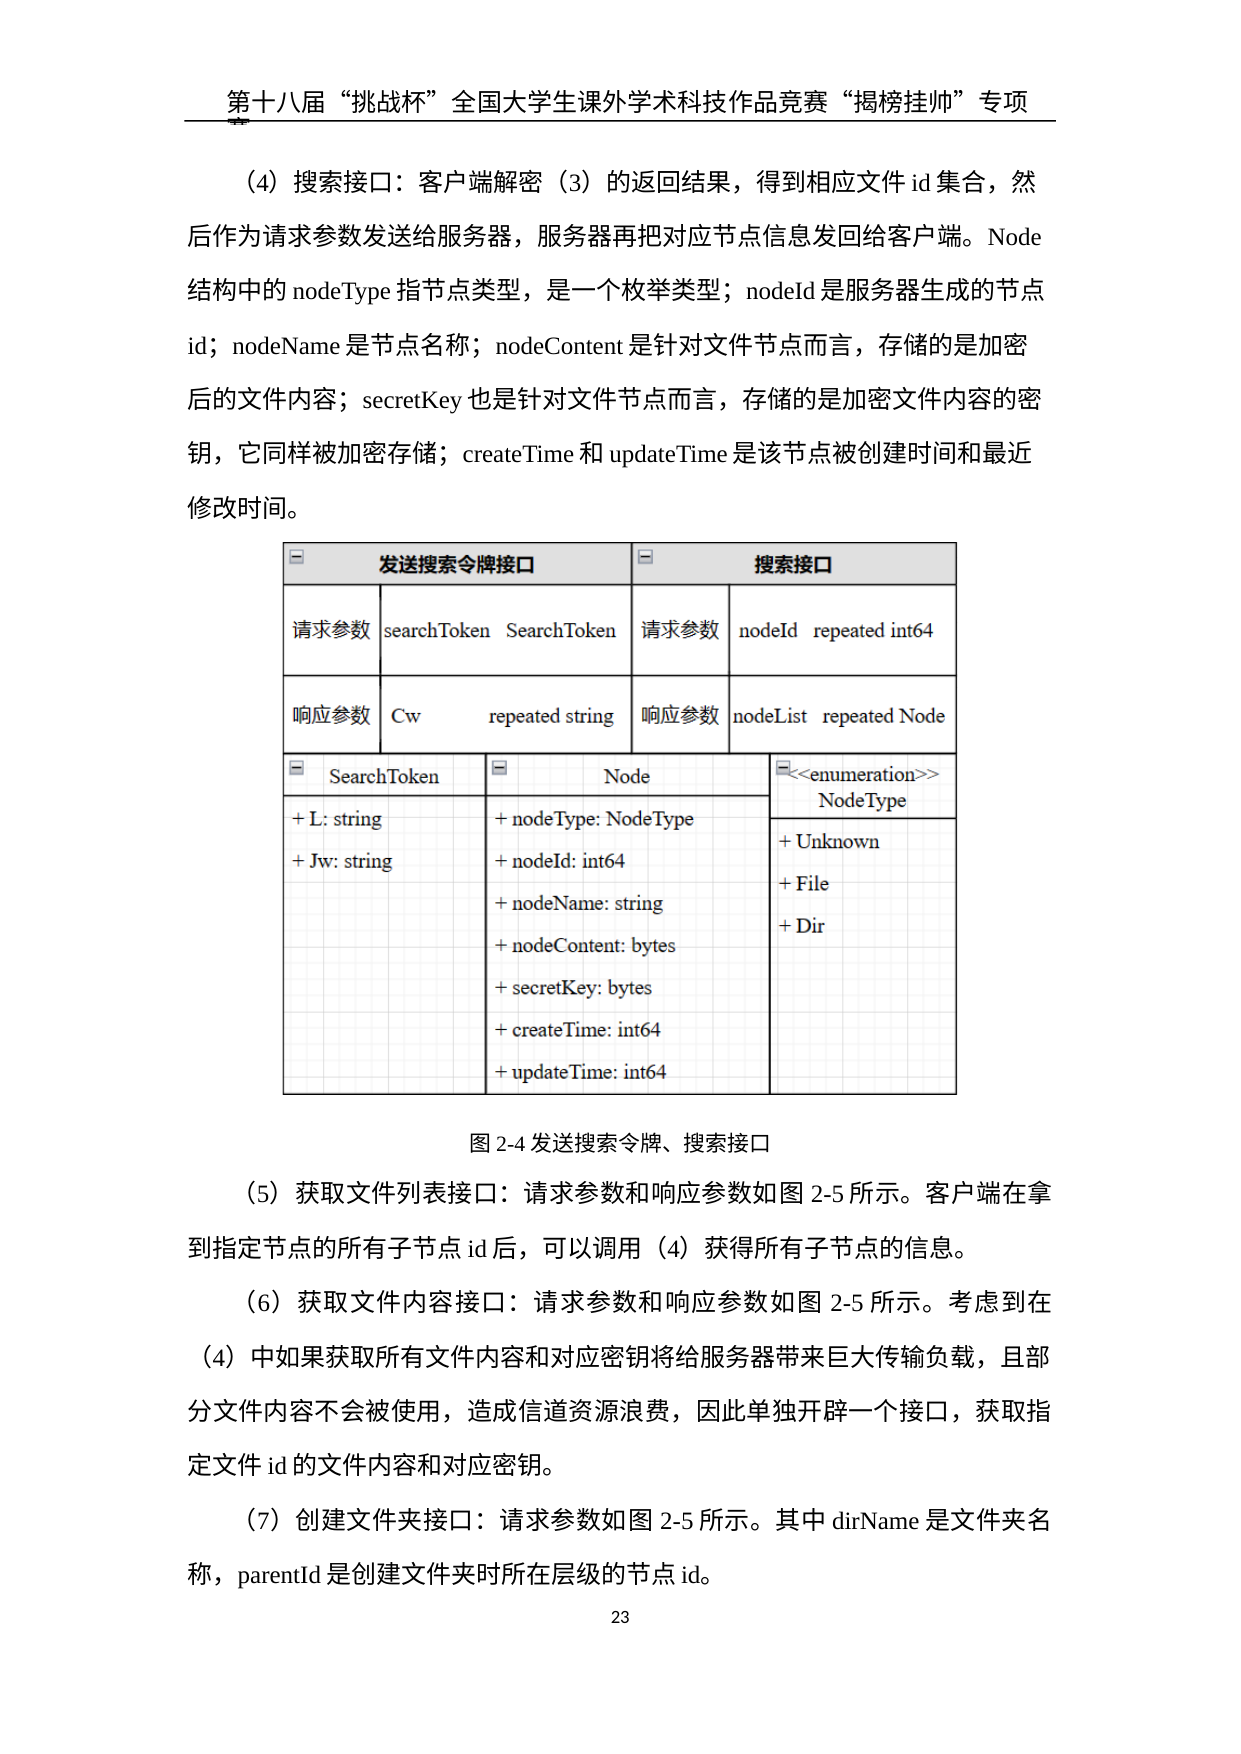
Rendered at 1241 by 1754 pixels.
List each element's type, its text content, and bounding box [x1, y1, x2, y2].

picture [282, 542, 958, 1095]
text （4）搜索接口：客户端解密（3）的返回结果，得到相应文件id集合，然后作为请求参数发送给服务器，服务器再把对应节点信息发回给客户端。Node结构中的nodeType指节点类型，是一个枚举类型；nodeId是服务器生成的节点id；nodeName是节点名称；nodeContent是针对文件节点而言，存储的是加密后的文件内容；secretKey也是针对文件节点而言，存储的是加密文件内容的密钥，它同样被加密存储；createTime和updateTime是该节点被创建时间和最近修改时间。 [187, 162, 1053, 524]
text （5）获取文件列表接口：请求参数和响应参数如图 2-5所示。客户端在拿到指定节点的所有子节点id后，可以调用（4）获得所有子节点的信息。 [187, 1174, 1053, 1264]
text （6）获取文件内容接口：请求参数和响应参数如图 2-5所示。考虑到在（4）中如果获取所有文件内容和对应密钥将给服务器带来巨大传输负载，且部分文件内容不会被使用，造成信道资源浪费，因此单独开辟一个接口，获取指定文件id的文件内容和对应密钥。 [187, 1283, 1053, 1482]
text （7）创建文件夹接口：请求参数如图 2-5所示。其中dirName是文件夹名称，parentId是创建文件夹时所在层级的节点id。 [187, 1500, 1053, 1591]
text 图 2-4 发送搜索令牌、搜索接口 [187, 1126, 1053, 1158]
